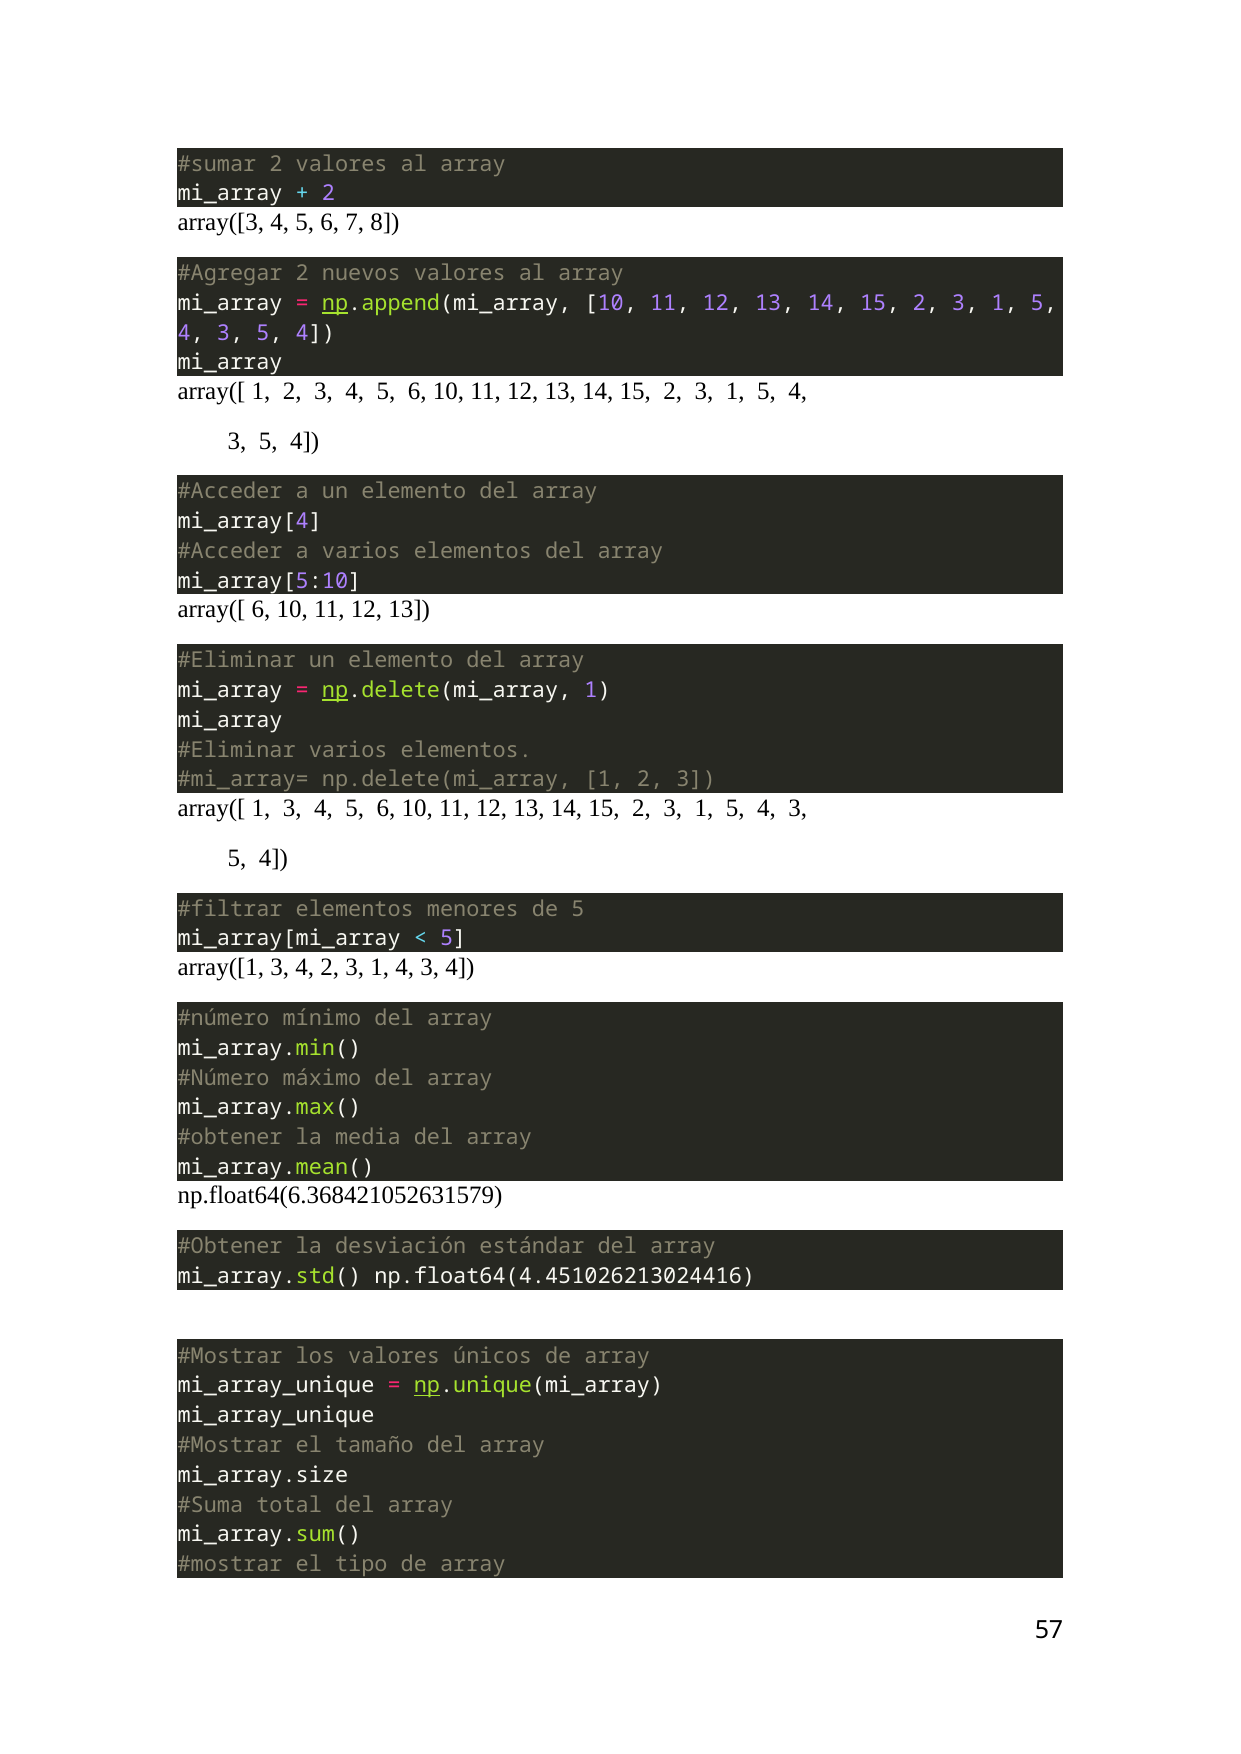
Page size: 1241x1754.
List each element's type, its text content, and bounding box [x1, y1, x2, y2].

text #Acceder a un elemento del array [177, 475, 1063, 505]
text #filtrar elementos menores de 5 [177, 893, 1063, 922]
text #mi_array= np.delete(mi_array, [1, 2, 3]) [177, 763, 1063, 793]
text #Acceder a varios elementos del array [177, 535, 1063, 565]
text #mostrar el tipo de array [177, 1548, 1063, 1578]
text mi_array_unique [177, 1399, 1063, 1429]
text #sumar 2 valores al array [177, 148, 1063, 177]
text array([ 1, 3, 4, 5, 6, 10, 11, 12, 13, 14, 15, 2, 3, 1, 5, 4, 3, [177, 793, 1063, 822]
text mi_array = np.append(mi_array, [10, 11, 12, 13, 14, 15, 2, 3, 1, 5, 4, 3, 5, 4]) [177, 287, 1063, 346]
text mi_array_unique = np.unique(mi_array) [177, 1369, 1063, 1399]
text mi_array[mi_array < 5] [177, 922, 1063, 952]
text 5, 4]) [177, 843, 1063, 872]
text np.float64(6.368421052631579) [177, 1181, 1063, 1209]
text #Suma total del array [177, 1488, 1063, 1518]
text #Mostrar el tamaño del array [177, 1429, 1063, 1459]
text mi_array [177, 704, 1063, 734]
text mi_array.std() np.float64(4.451026213024416) [177, 1260, 1063, 1290]
text array([ 6, 10, 11, 12, 13]) [177, 594, 1063, 623]
text #Eliminar un elemento del array [177, 644, 1063, 674]
text #número mínimo del array [177, 1002, 1063, 1032]
text mi_array.size [177, 1459, 1063, 1488]
text mi_array = np.delete(mi_array, 1) [177, 674, 1063, 704]
text mi_array + 2 [177, 177, 1063, 207]
text 3, 5, 4]) [177, 426, 1063, 454]
text mi_array [177, 346, 1063, 376]
text mi_array.mean() [177, 1151, 1063, 1181]
text mi_array[4] [177, 505, 1063, 535]
text mi_array[5:10] [177, 565, 1063, 594]
text array([ 1, 2, 3, 4, 5, 6, 10, 11, 12, 13, 14, 15, 2, 3, 1, 5, 4, [177, 376, 1063, 405]
text array([1, 3, 4, 2, 3, 1, 4, 3, 4]) [177, 952, 1063, 981]
text #Eliminar varios elementos. [177, 734, 1063, 763]
text #Obtener la desviación estándar del array [177, 1230, 1063, 1260]
text mi_array.sum() [177, 1518, 1063, 1548]
text #obtener la media del array [177, 1121, 1063, 1151]
text #Mostrar los valores únicos de array [177, 1339, 1063, 1369]
text #Número máximo del array [177, 1061, 1063, 1091]
text mi_array.max() [177, 1091, 1063, 1121]
text mi_array.min() [177, 1032, 1063, 1061]
text #Agregar 2 nuevos valores al array [177, 257, 1063, 287]
text array([3, 4, 5, 6, 7, 8]) [177, 207, 1063, 236]
